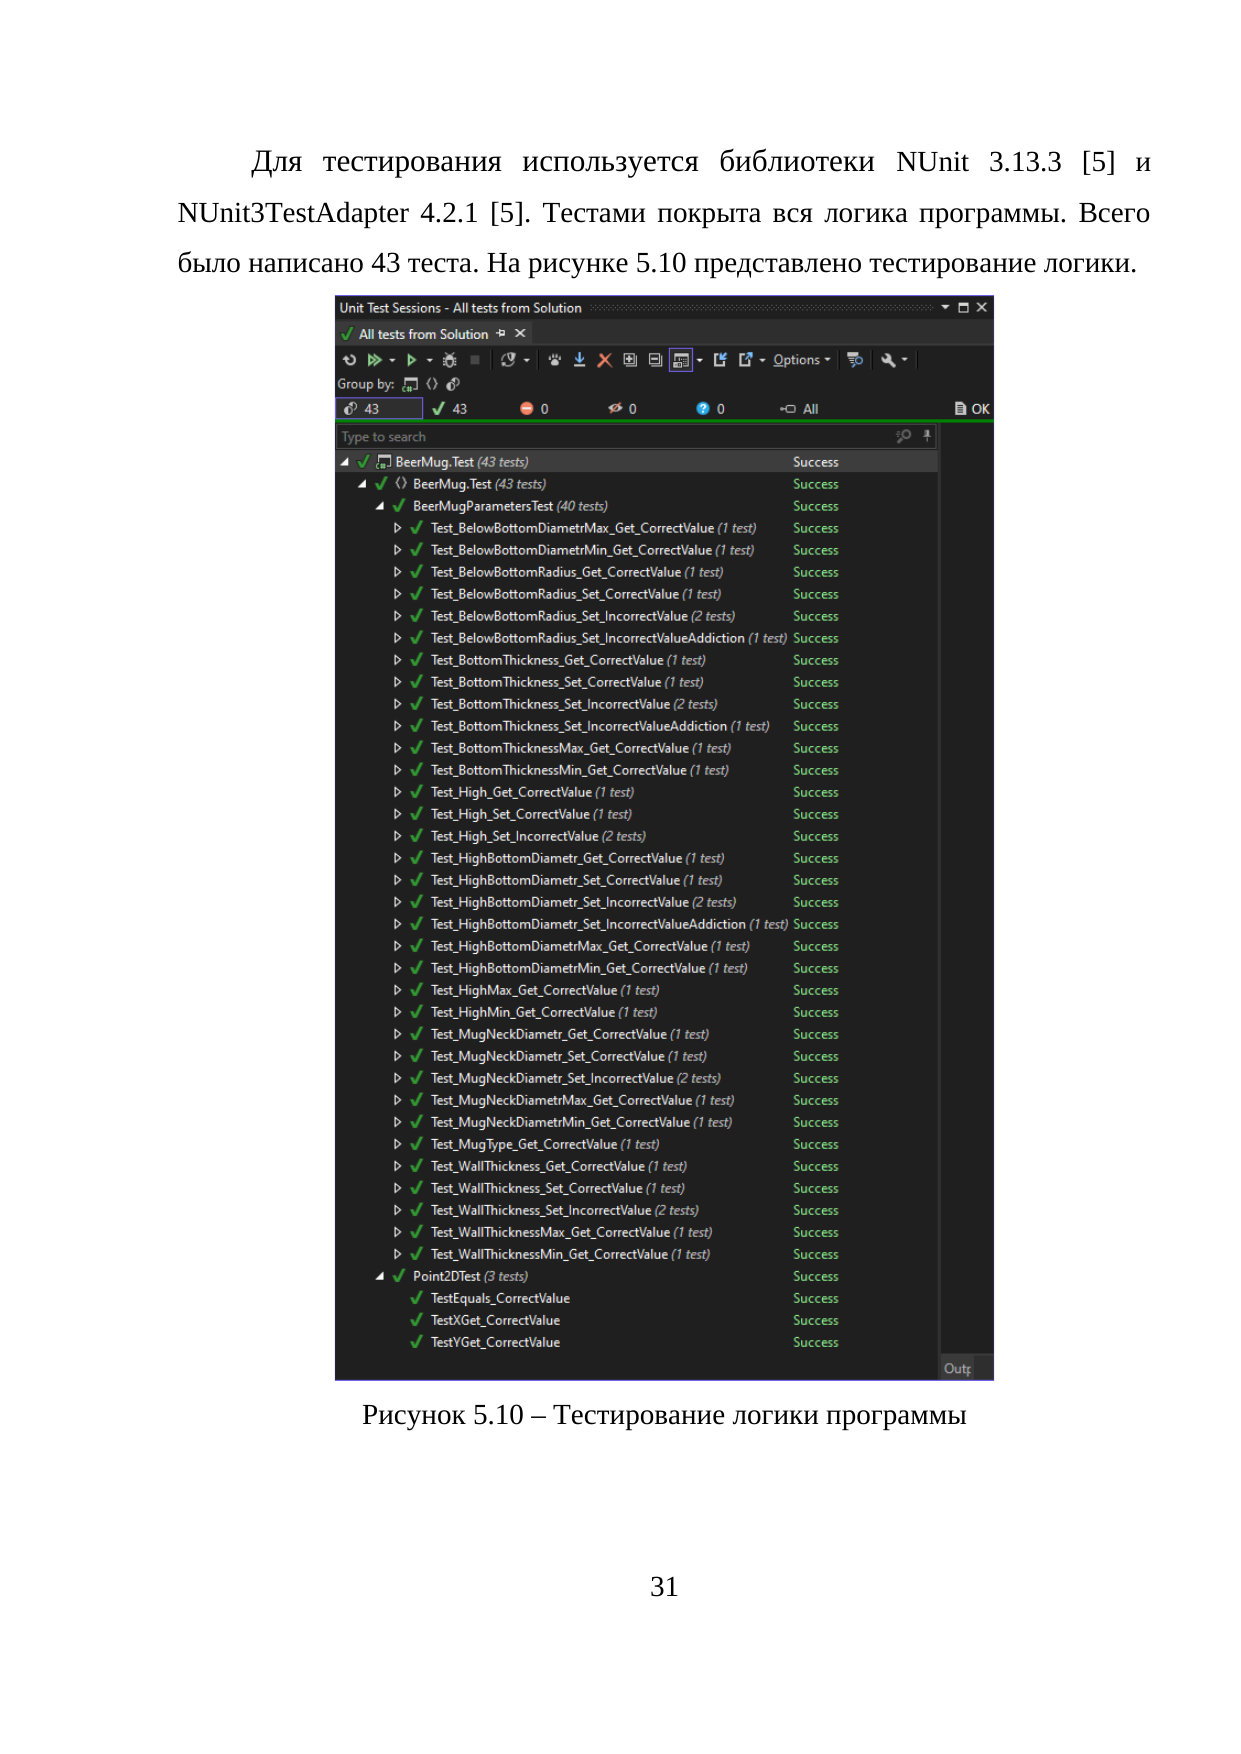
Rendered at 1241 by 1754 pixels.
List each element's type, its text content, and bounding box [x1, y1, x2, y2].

text Рисунок 5.10 – Тестирование логики программы [177, 1397, 1152, 1431]
text Для тестирования используется библиотеки NUnit 3.13.3 [5] и NUnit3TestAdapter 4.2.1 [5]. Тестами покрыта вся логика программы. Всего было написано 43 теста. На рисунке 5.10 представлено тестирование логики. [177, 142, 1152, 279]
picture [334, 295, 995, 1381]
